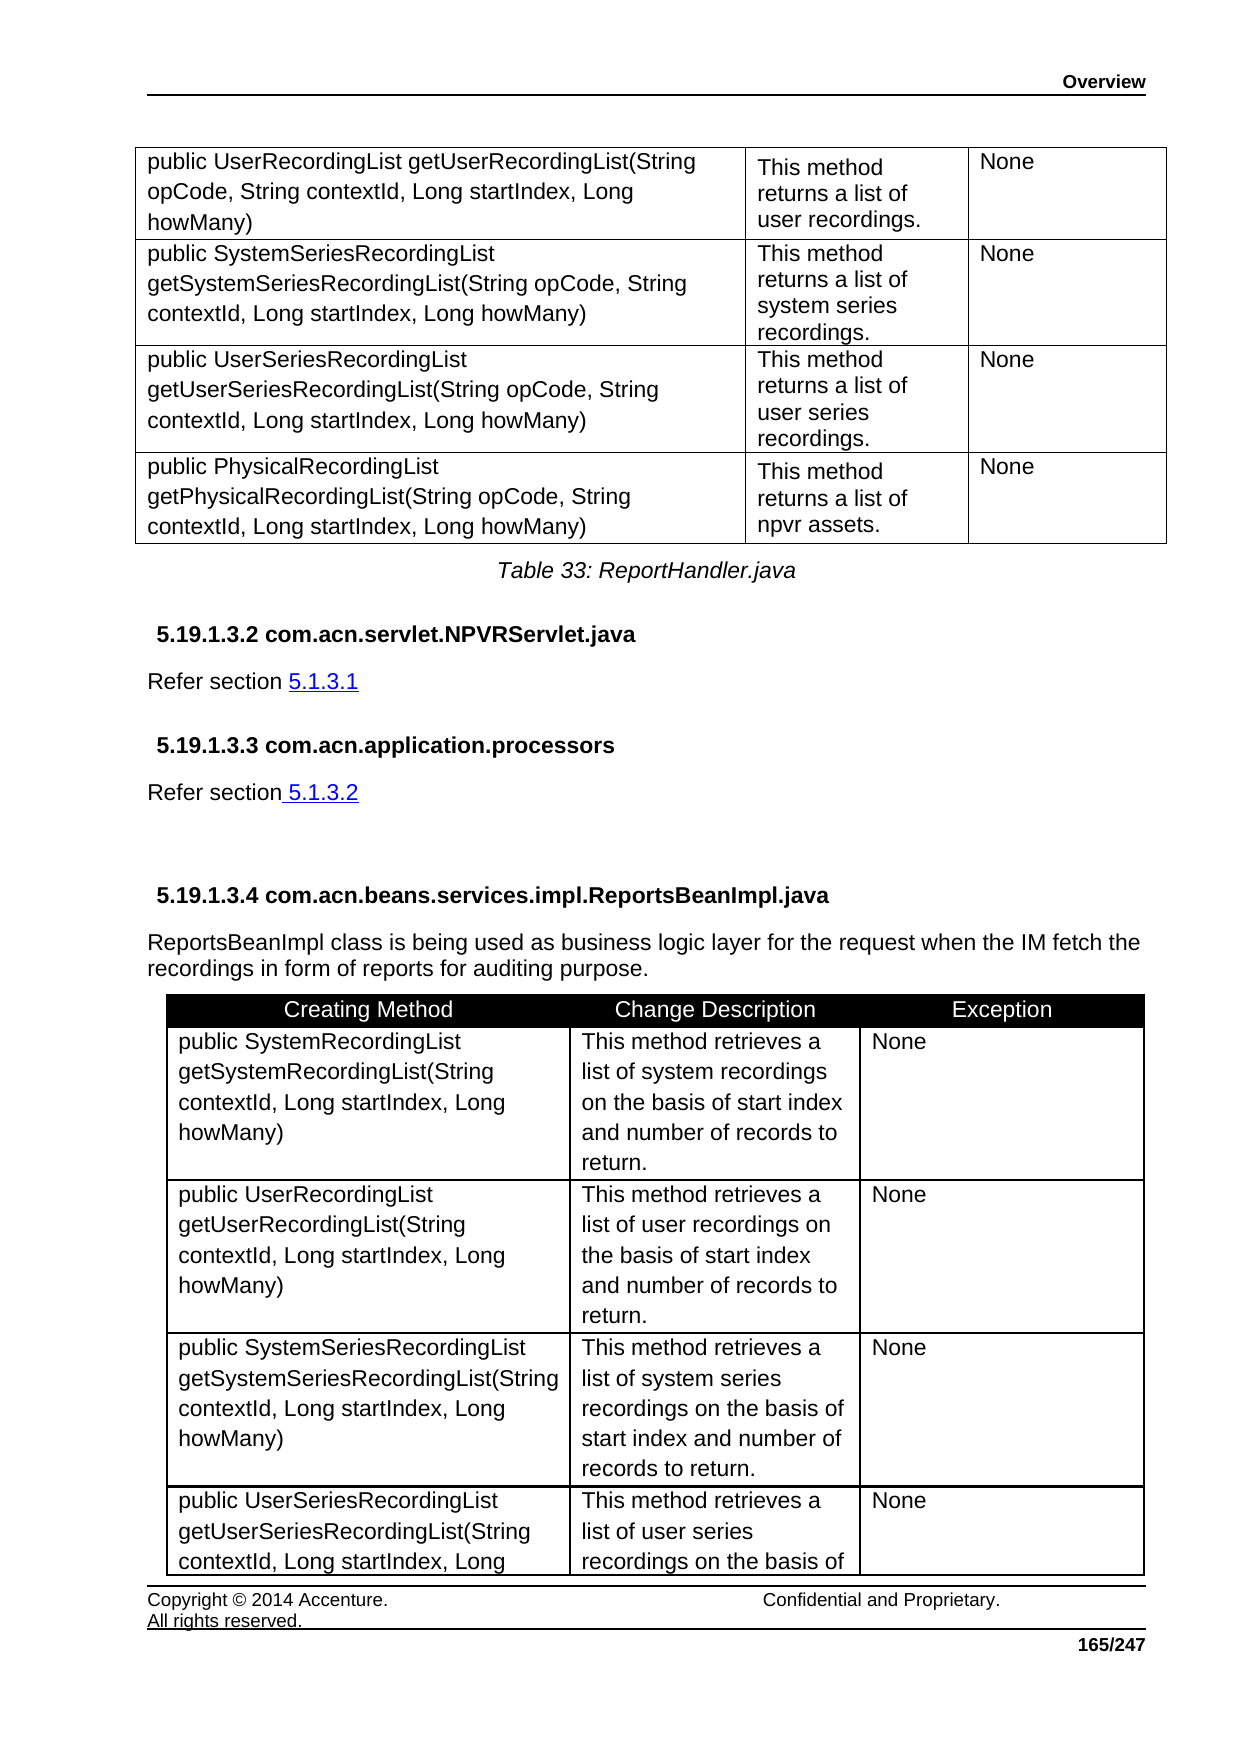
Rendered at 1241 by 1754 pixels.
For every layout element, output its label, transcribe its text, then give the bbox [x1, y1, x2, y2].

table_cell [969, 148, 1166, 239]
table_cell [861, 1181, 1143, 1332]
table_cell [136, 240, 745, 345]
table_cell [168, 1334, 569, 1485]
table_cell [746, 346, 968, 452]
text Table 33: ReportHandler.java [147, 557, 1146, 583]
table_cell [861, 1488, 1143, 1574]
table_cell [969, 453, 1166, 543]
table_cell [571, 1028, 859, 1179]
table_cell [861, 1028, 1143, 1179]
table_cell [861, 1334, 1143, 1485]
text ReportsBeanImpl class is being used as business logic layer for the request when the IM fetch the recordings in form of reports for auditing purpose. [147, 929, 1146, 981]
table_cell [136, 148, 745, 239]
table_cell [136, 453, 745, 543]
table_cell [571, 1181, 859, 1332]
subtitle com.acn.beans.services.impl.ReportsBeanImpl.java [156, 882, 1146, 908]
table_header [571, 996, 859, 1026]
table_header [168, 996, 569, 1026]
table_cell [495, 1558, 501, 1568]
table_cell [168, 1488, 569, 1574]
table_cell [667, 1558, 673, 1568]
text Refer section 5.1.3.1 [147, 668, 1146, 694]
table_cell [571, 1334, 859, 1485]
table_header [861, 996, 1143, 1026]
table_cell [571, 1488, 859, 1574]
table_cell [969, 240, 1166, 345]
text Refer section 5.1.3.2 [147, 779, 1146, 805]
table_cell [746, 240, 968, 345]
subtitle com.acn.application.processors [156, 732, 1146, 758]
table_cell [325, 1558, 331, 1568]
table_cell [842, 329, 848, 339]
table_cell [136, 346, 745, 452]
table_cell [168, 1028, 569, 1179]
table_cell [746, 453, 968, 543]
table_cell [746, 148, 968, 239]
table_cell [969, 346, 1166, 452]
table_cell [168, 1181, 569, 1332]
subtitle com.acn.servlet.NPVRServlet.java [156, 621, 1146, 647]
